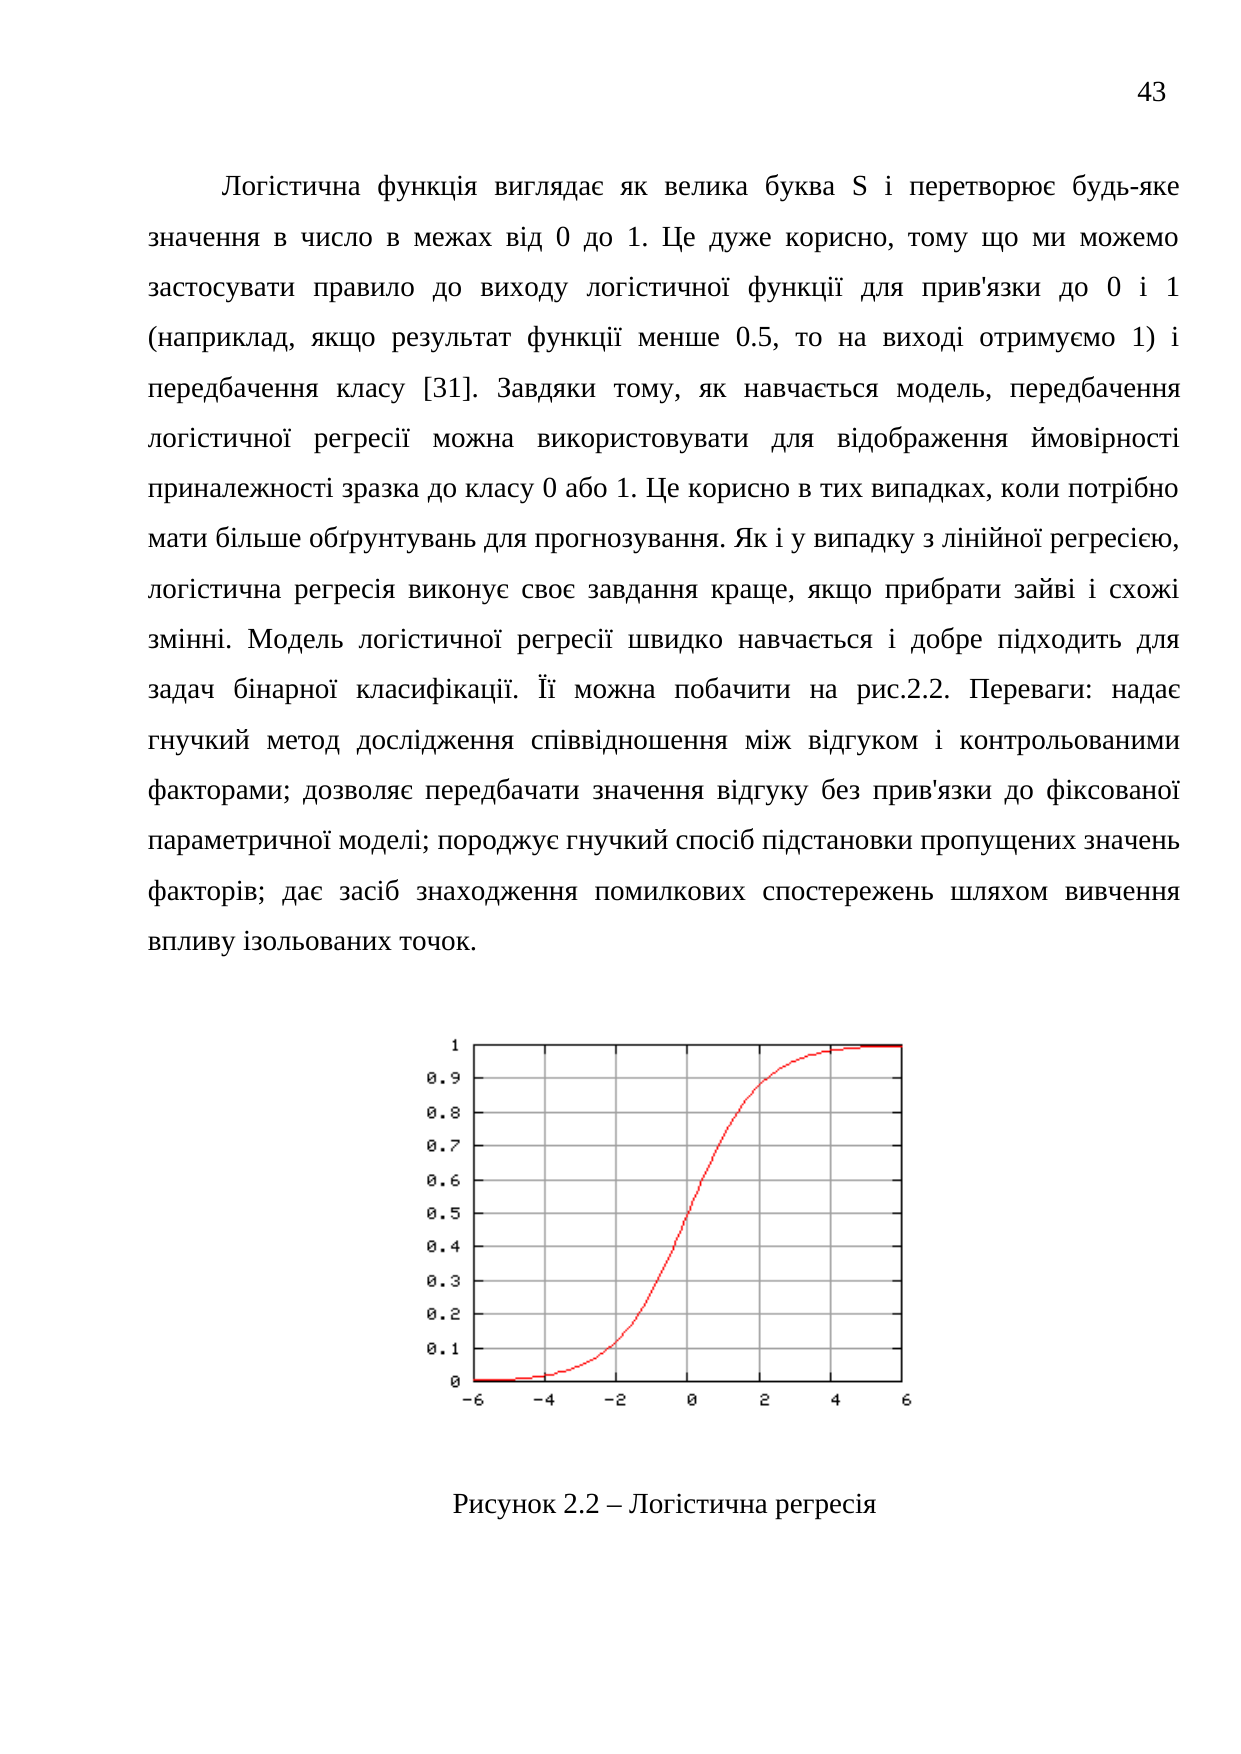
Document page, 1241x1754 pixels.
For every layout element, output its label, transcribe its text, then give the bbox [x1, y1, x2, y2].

picture [394, 1023, 935, 1419]
text Рисунок 2.2 – Логістична регресія [148, 1486, 1181, 1519]
text Логістична функція виглядає як велика буква S і перетворює будь-яке значення в число в межах від 0 до 1. Це дуже корисно, тому що ми можемо застосувати правило до виходу логістичної функції для прив'язки до 0 і 1 (наприклад, якщо результат функції менше 0.5, то на виході отримуємо 1) і передбачення класу [31]. Завдяки тому, як навчається модель, передбачення логістичної регресії можна використовувати для відображення ймовірності приналежності зразка до класу 0 або 1. Це корисно в тих випадках, коли потрібно мати більше обґрунтувань для прогнозування. Як і у випадку з лінійної регресією, логістична регресія виконує своє завдання краще, якщо прибрати зайві і схожі змінні. Модель логістичної регресії швидко навчається і добре підходить для задач бінарної класифікації. Її можна побачити на рис.2.2. Переваги: надає гнучкий метод дослідження співвідношення між відгуком і контрольованими факторами; дозволяє передбачати значення відгуку без прив'язки до фіксованої параметричної моделі; породжує гнучкий спосіб підстановки пропущених значень факторів; дає засіб знаходження помилкових спостережень шляхом вивчення впливу ізольованих точок. [148, 168, 1181, 957]
